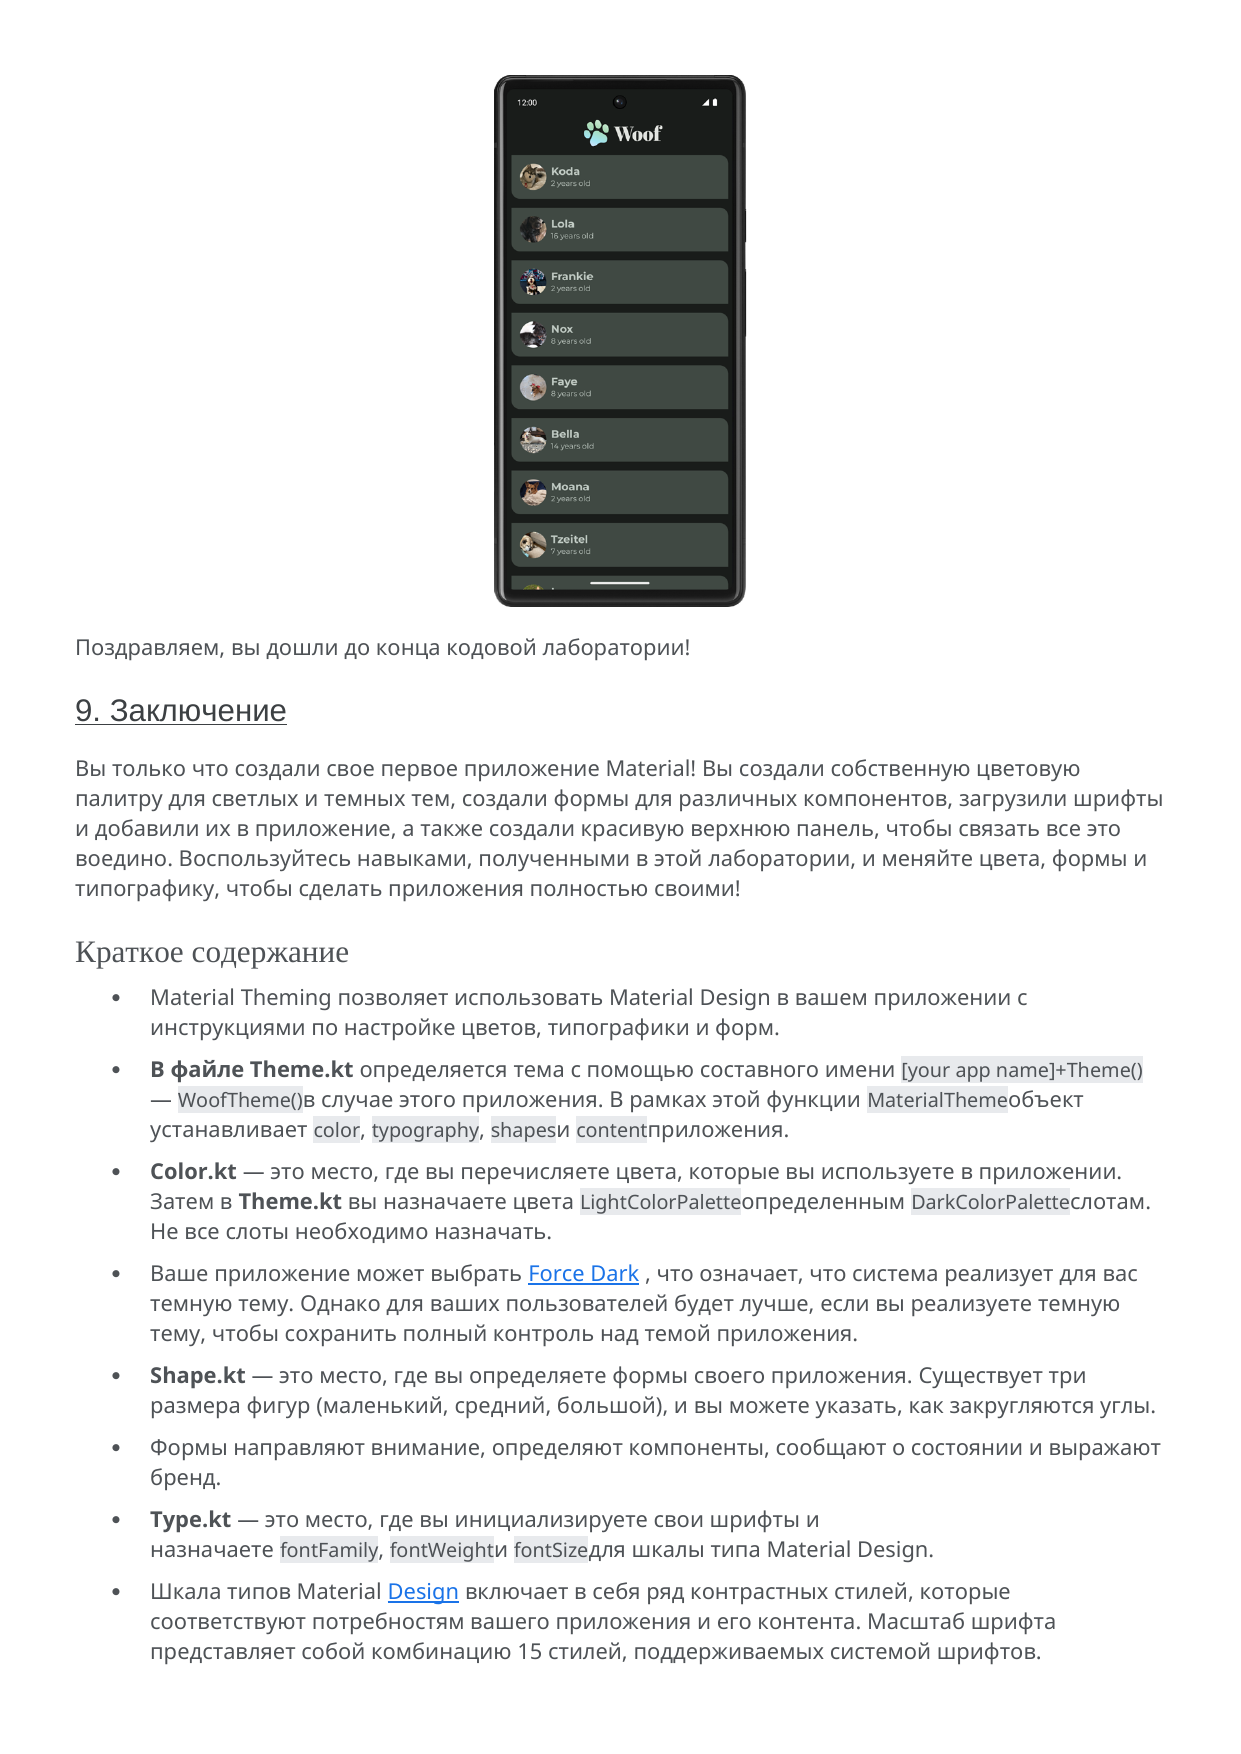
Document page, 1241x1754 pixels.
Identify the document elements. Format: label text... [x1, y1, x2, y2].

list В файле Theme.kt определяется тема с помощью составного имени [your app name]+Theme()— WoofTheme()в случае этого приложения. В рамках этой функции MaterialThemeобъект устанавливает color, typography, shapesи contentприложения. [112, 1054, 1165, 1143]
picture [494, 75, 747, 607]
list Шкала типов Material Design включает в себя ряд контрастных стилей, которые соответствуют потребностям вашего приложения и его контента. Масштаб шрифта представляет собой комбинацию 15 стилей, поддерживаемых системой шрифтов. [112, 1576, 1165, 1665]
list Type.kt — это место, где вы инициализируете свои шрифты и назначаете fontFamily, fontWeightи fontSizeдля шкалы типа Material Design. [112, 1504, 1165, 1563]
text Краткое содержание [75, 934, 1165, 969]
text Вы только что создали свое первое приложение Material! Вы создали собственную цветовую палитру для светлых и темных тем, создали формы для различных компонентов, загрузили шрифты и добавили их в приложение, а также создали красивую верхнюю панель, чтобы связать все это воедино. Воспользуйтесь навыками, полученными в этой лаборатории, и меняйте цвета, формы и типографику, чтобы сделать приложения полностью своими! [75, 753, 1165, 902]
list Color.kt — это место, где вы перечисляете цвета, которые вы используете в приложении. Затем в Theme.kt вы назначаете цвета LightColorPaletteопределенным DarkColorPaletteслотам. Не все слоты необходимо назначать. [112, 1156, 1165, 1245]
text Поздравляем, вы дошли до конца кодовой лаборатории! [75, 631, 1165, 661]
list Формы направляют внимание, определяют компоненты, сообщают о состоянии и выражают бренд. [112, 1432, 1165, 1491]
list Material Theming позволяет использовать Material Design в вашем приложении с инструкциями по настройке цветов, типографики и форм. [112, 982, 1165, 1042]
list Shape.kt — это место, где вы определяете формы своего приложения. Существует три размера фигур (маленький, средний, большой), и вы можете указать, как закругляются углы. [112, 1360, 1165, 1419]
text 9. Заключение [75, 692, 1165, 728]
list Ваше приложение может выбрать Force Dark , что означает, что система реализует для вас темную тему. Однако для ваших пользователей будет лучше, если вы реализуете темную тему, чтобы сохранить полный контроль над темой приложения. [112, 1258, 1165, 1347]
